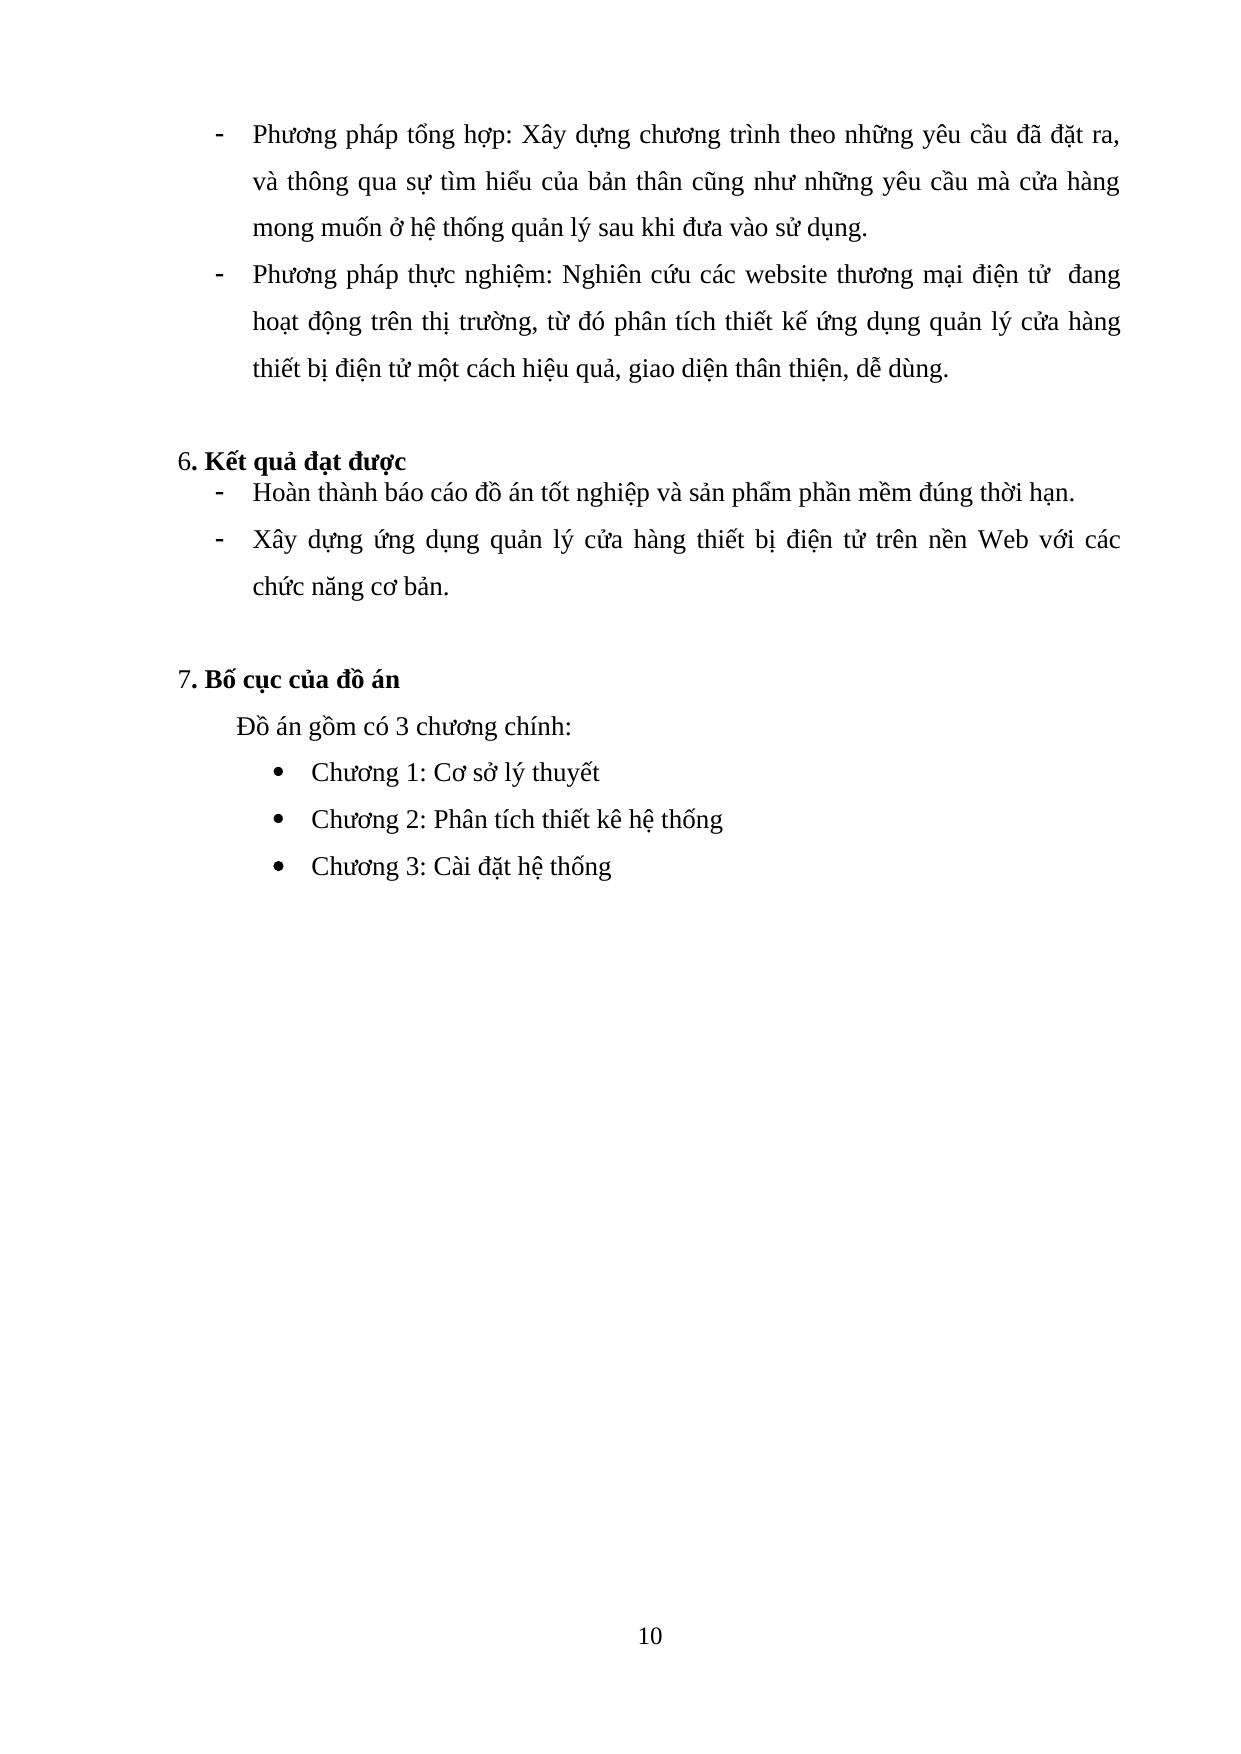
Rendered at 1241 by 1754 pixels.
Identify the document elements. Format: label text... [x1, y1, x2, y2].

subtitle 7. Bố cục của đồ án [177, 663, 1122, 694]
subtitle 6. Kết quả đạt được [177, 445, 1122, 476]
list Xây dựng ứng dụng quản lý cửa hàng thiết bị điện tử trên nền Web với các chức năng cơ bản. [215, 523, 1122, 601]
list Phương pháp thực nghiệm: Nghiên cứu các website thương mại điện tử đang hoạt động trên thị trường, từ đó phân tích thiết kế ứng dụng quản lý cửa hàng thiết bị điện tử một cách hiệu quả, giao diện thân thiện, dễ dùng. [215, 258, 1122, 383]
list Hoàn thành báo cáo đồ án tốt nghiệp và sản phẩm phần mềm đúng thời hạn. [215, 476, 1122, 507]
list Chương 3: Cài đặt hệ thống [274, 850, 1122, 881]
list Chương 2: Phân tích thiết kê hệ thống [274, 803, 1122, 834]
list Phương pháp tổng hợp: Xây dựng chương trình theo những yêu cầu đã đặt ra, và thông qua sự tìm hiểu của bản thân cũng như những yêu cầu mà cửa hàng mong muốn ở hệ thống quản lý sau khi đưa vào sử dụng. [215, 118, 1122, 243]
list Đồ án gồm có 3 chương chính: [177, 710, 1122, 741]
list Chương 1: Cơ sở lý thuyết [274, 756, 1122, 788]
